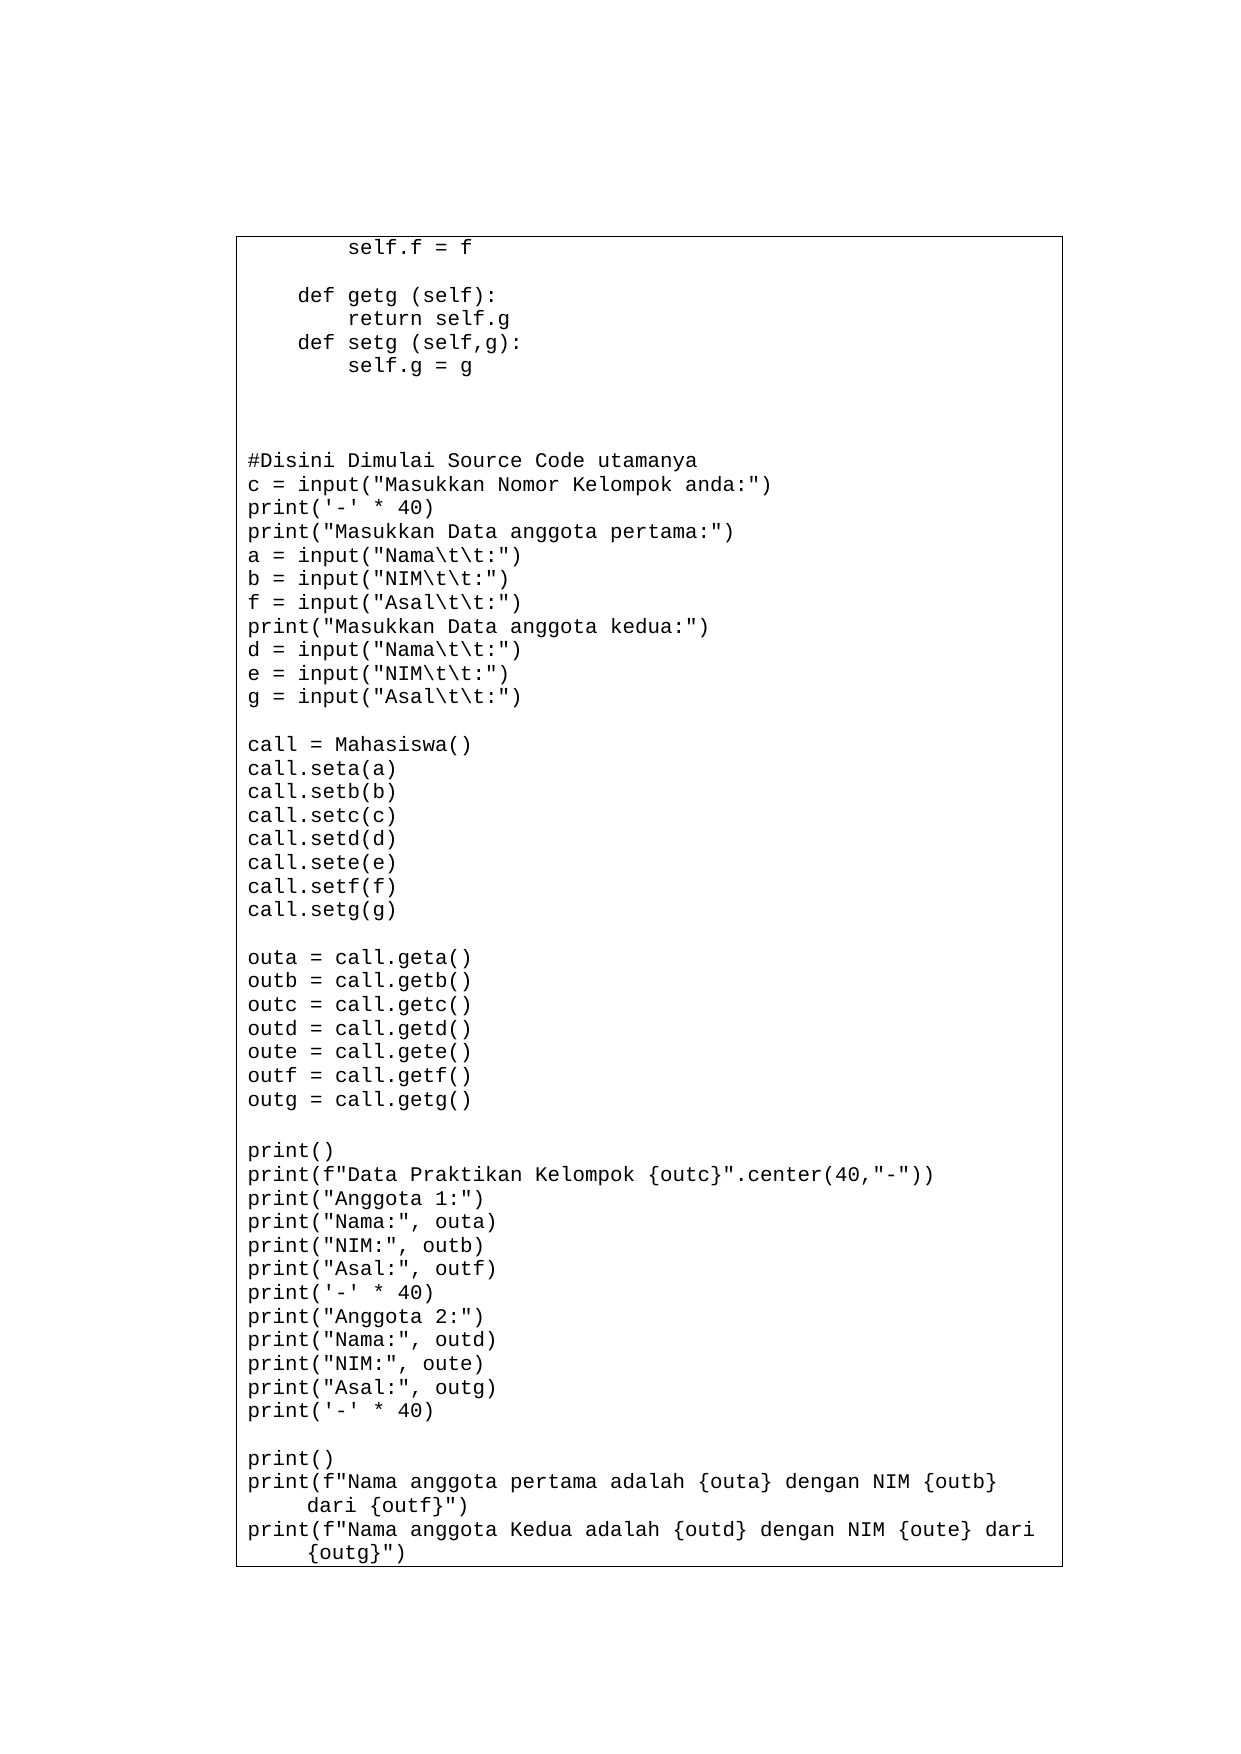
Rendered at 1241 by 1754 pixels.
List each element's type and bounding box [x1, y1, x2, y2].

table_header [237, 237, 1062, 1566]
